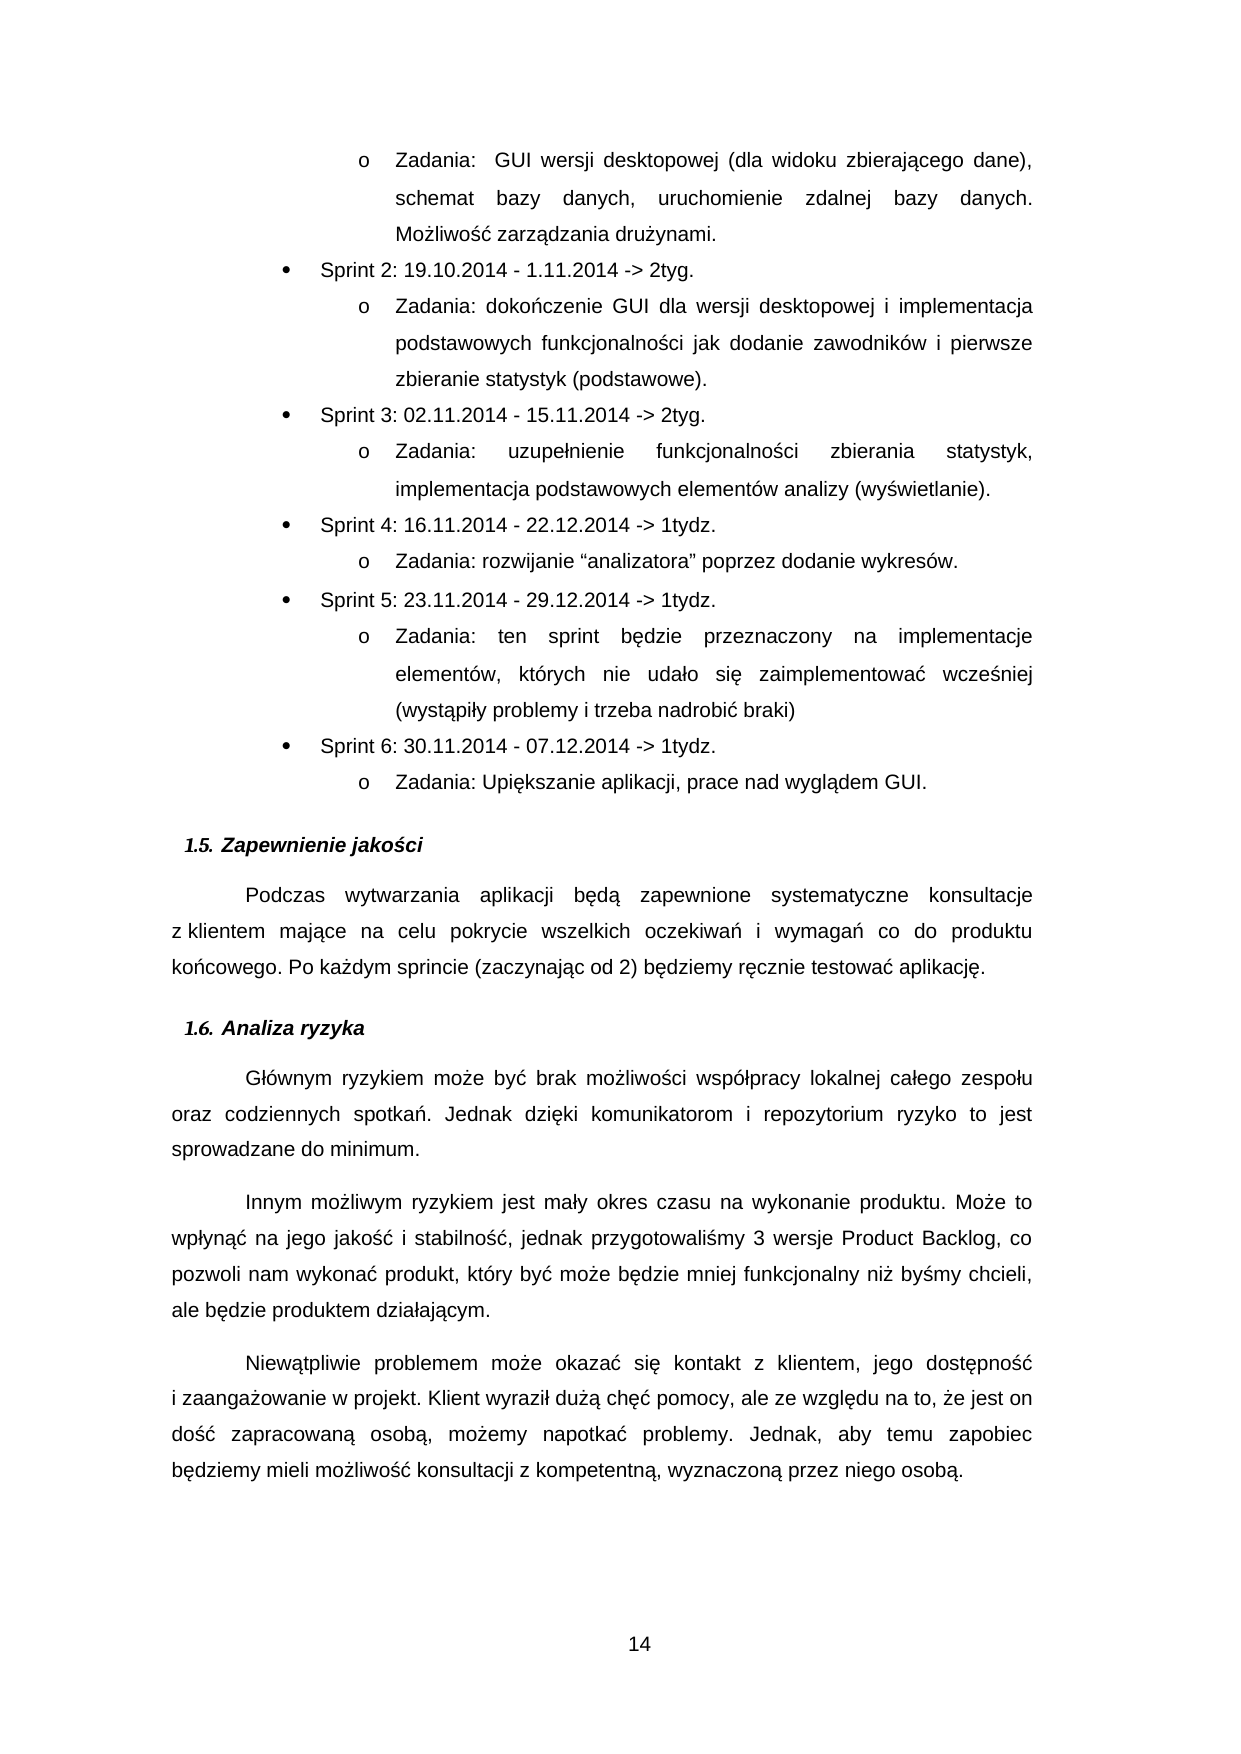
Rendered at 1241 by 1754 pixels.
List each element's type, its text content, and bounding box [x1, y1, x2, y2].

list Sprint 5: 23.11.2014 - 29.12.2014 -> 1tydz. [283, 588, 1033, 612]
list Sprint 4: 16.11.2014 - 22.12.2014 -> 1tydz. [283, 513, 1033, 537]
list Zadania: Upiększanie aplikacji, prace nad wyglądem GUI. [358, 769, 1033, 795]
text Podczas wytwarzania aplikacji będą zapewnione systematyczne konsultacje z klientem mające na celu pokrycie wszelkich oczekiwań i wymagań co do produktu końcowego. Po każdym sprincie (zaczynając od 2) będziemy ręcznie testować aplikację. [171, 883, 1033, 979]
list Zadania: GUI wersji desktopowej (dla widoku zbierającego dane), schemat bazy danych, uruchomienie zdalnej bazy danych. Możliwość zarządzania drużynami. [358, 148, 1033, 245]
list Sprint 6: 30.11.2014 - 07.12.2014 -> 1tydz. [283, 733, 1033, 757]
text Niewątpliwie problemem może okazać się kontakt z klientem, jego dostępność i zaangażowanie w projekt. Klient wyraził dużą chęć pomocy, ale ze względu na to, że jest on dość zapracowaną osobą, możemy napotkać problemy. Jednak, aby temu zapobiec będziemy mieli możliwość konsultacji z kompetentną, wyznaczoną przez niego osobą. [171, 1350, 1033, 1482]
list Zadania: rozwijanie “analizatora” poprzez dodanie wykresów. [358, 549, 1033, 575]
list Sprint 2: 19.10.2014 - 1.11.2014 -> 2tyg. [283, 257, 1033, 281]
subtitle Zapewnienie jakości [185, 833, 1033, 858]
list Zadania: ten sprint będzie przeznaczony na implementacje elementów, których nie udało się zaimplementować wcześniej (wystąpiły problemy i trzeba nadrobić braki) [358, 624, 1033, 721]
subtitle Analiza ryzyka [185, 1016, 1033, 1041]
list Zadania: dokończenie GUI dla wersji desktopowej i implementacja podstawowych funkcjonalności jak dodanie zawodników i pierwsze zbieranie statystyk (podstawowe). [358, 293, 1033, 391]
text Innym możliwym ryzykiem jest mały okres czasu na wykonanie produktu. Może to wpłynąć na jego jakość i stabilność, jednak przygotowaliśmy 3 wersje Product Backlog, co pozwoli nam wykonać produkt, który być może będzie mniej funkcjonalny niż byśmy chcieli, ale będzie produktem działającym. [171, 1190, 1033, 1322]
list Zadania: uzupełnienie funkcjonalności zbierania statystyk, implementacja podstawowych elementów analizy (wyświetlanie). [358, 439, 1033, 501]
list Sprint 3: 02.11.2014 - 15.11.2014 -> 2tyg. [283, 403, 1033, 427]
text Głównym ryzykiem może być brak możliwości współpracy lokalnej całego zespołu oraz codziennych spotkań. Jednak dzięki komunikatorom i repozytorium ryzyko to jest sprowadzane do minimum. [171, 1065, 1033, 1161]
